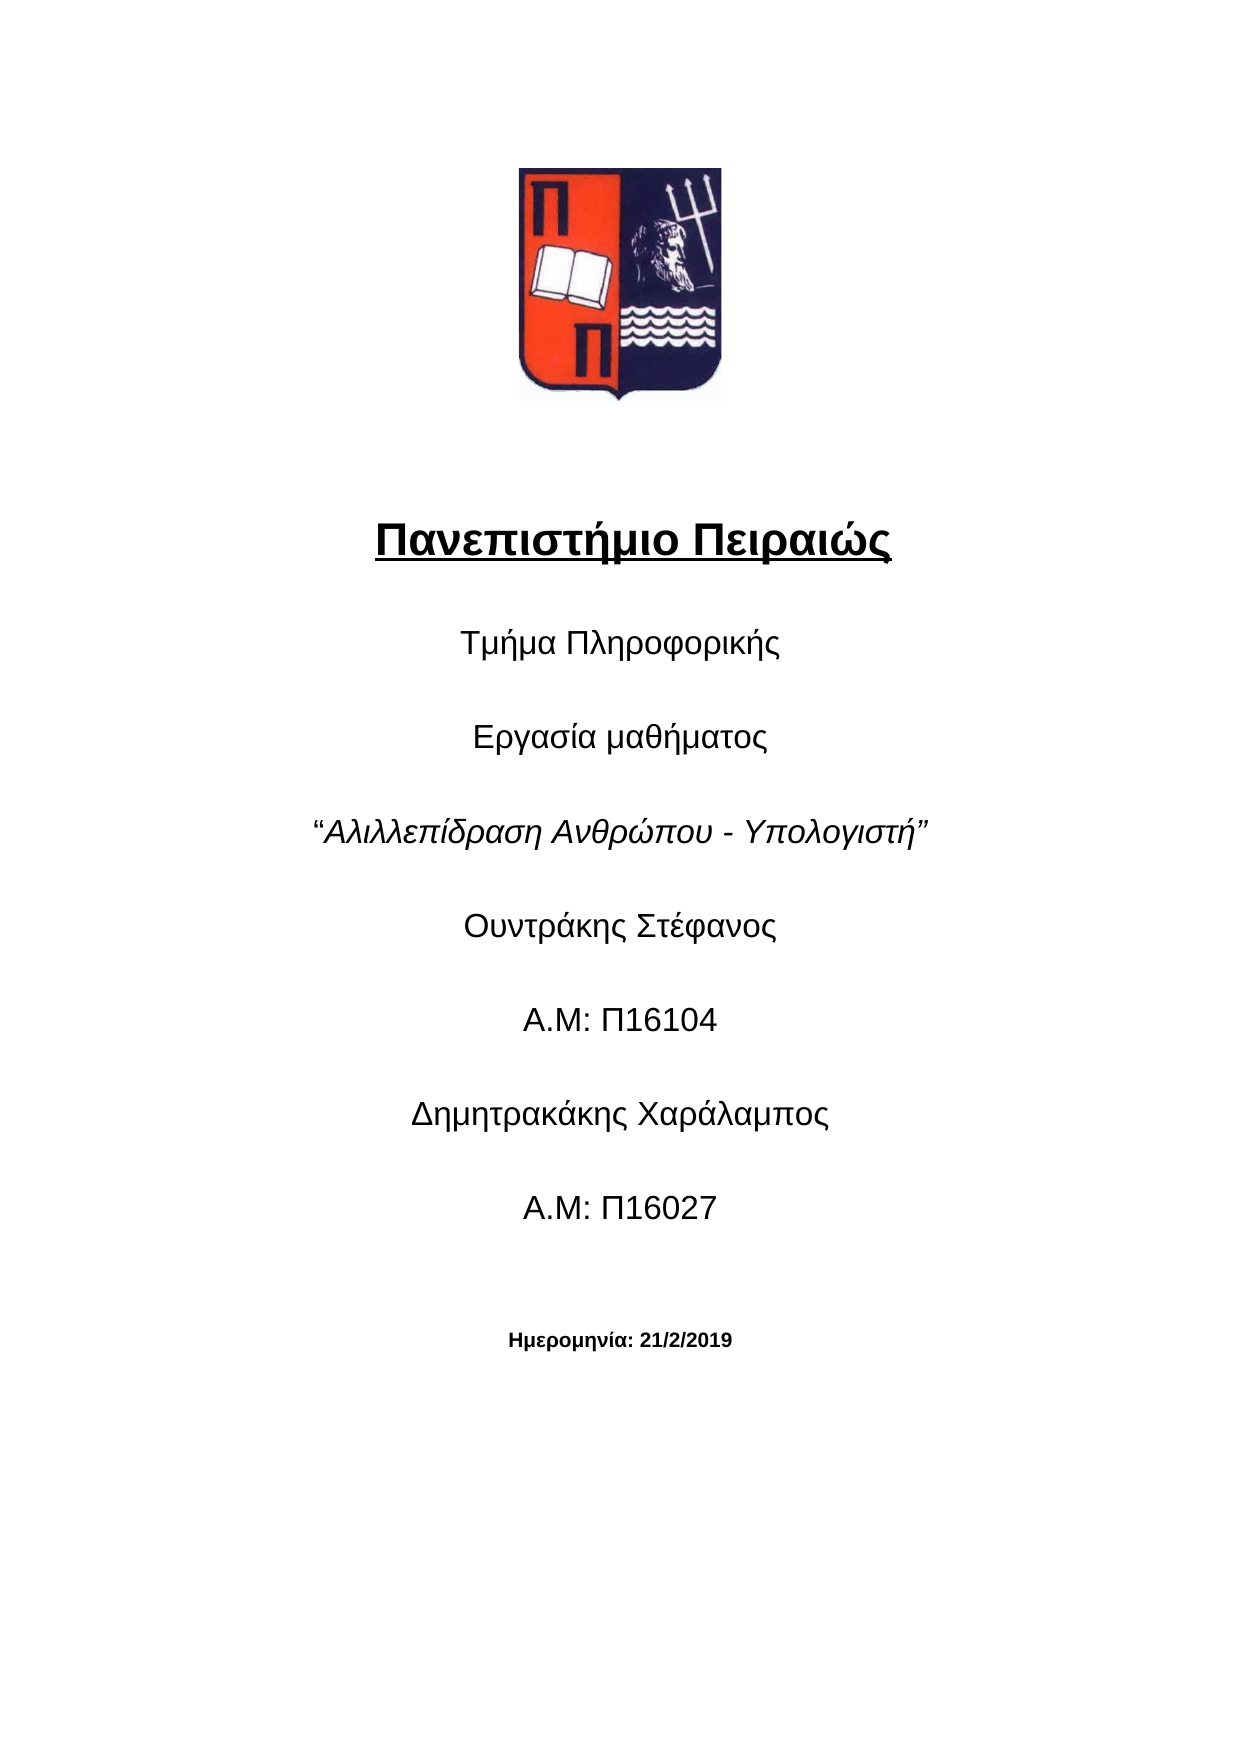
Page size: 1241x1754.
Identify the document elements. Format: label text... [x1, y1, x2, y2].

subtitle Εργασία μαθήματος [150, 717, 1090, 756]
subtitle Α.Μ: Π16027 [150, 1188, 1090, 1227]
subtitle Ουντράκης Στέφανος [150, 906, 1090, 944]
subtitle Τμήμα Πληροφορικής [150, 623, 1090, 662]
subtitle Α.Μ: Π16104 [150, 1000, 1090, 1038]
subtitle “Αλιλλεπίδραση Ανθρώπου - Υπολογιστή” [150, 812, 1090, 850]
text Πανεπιστήμιο Πειραιώς [300, 513, 1090, 566]
subtitle Δημητρακάκης Χαράλαμπος [150, 1094, 1090, 1133]
subtitle Ημερομηνία: 21/2/2019 [150, 1328, 1090, 1352]
picture [518, 168, 722, 401]
